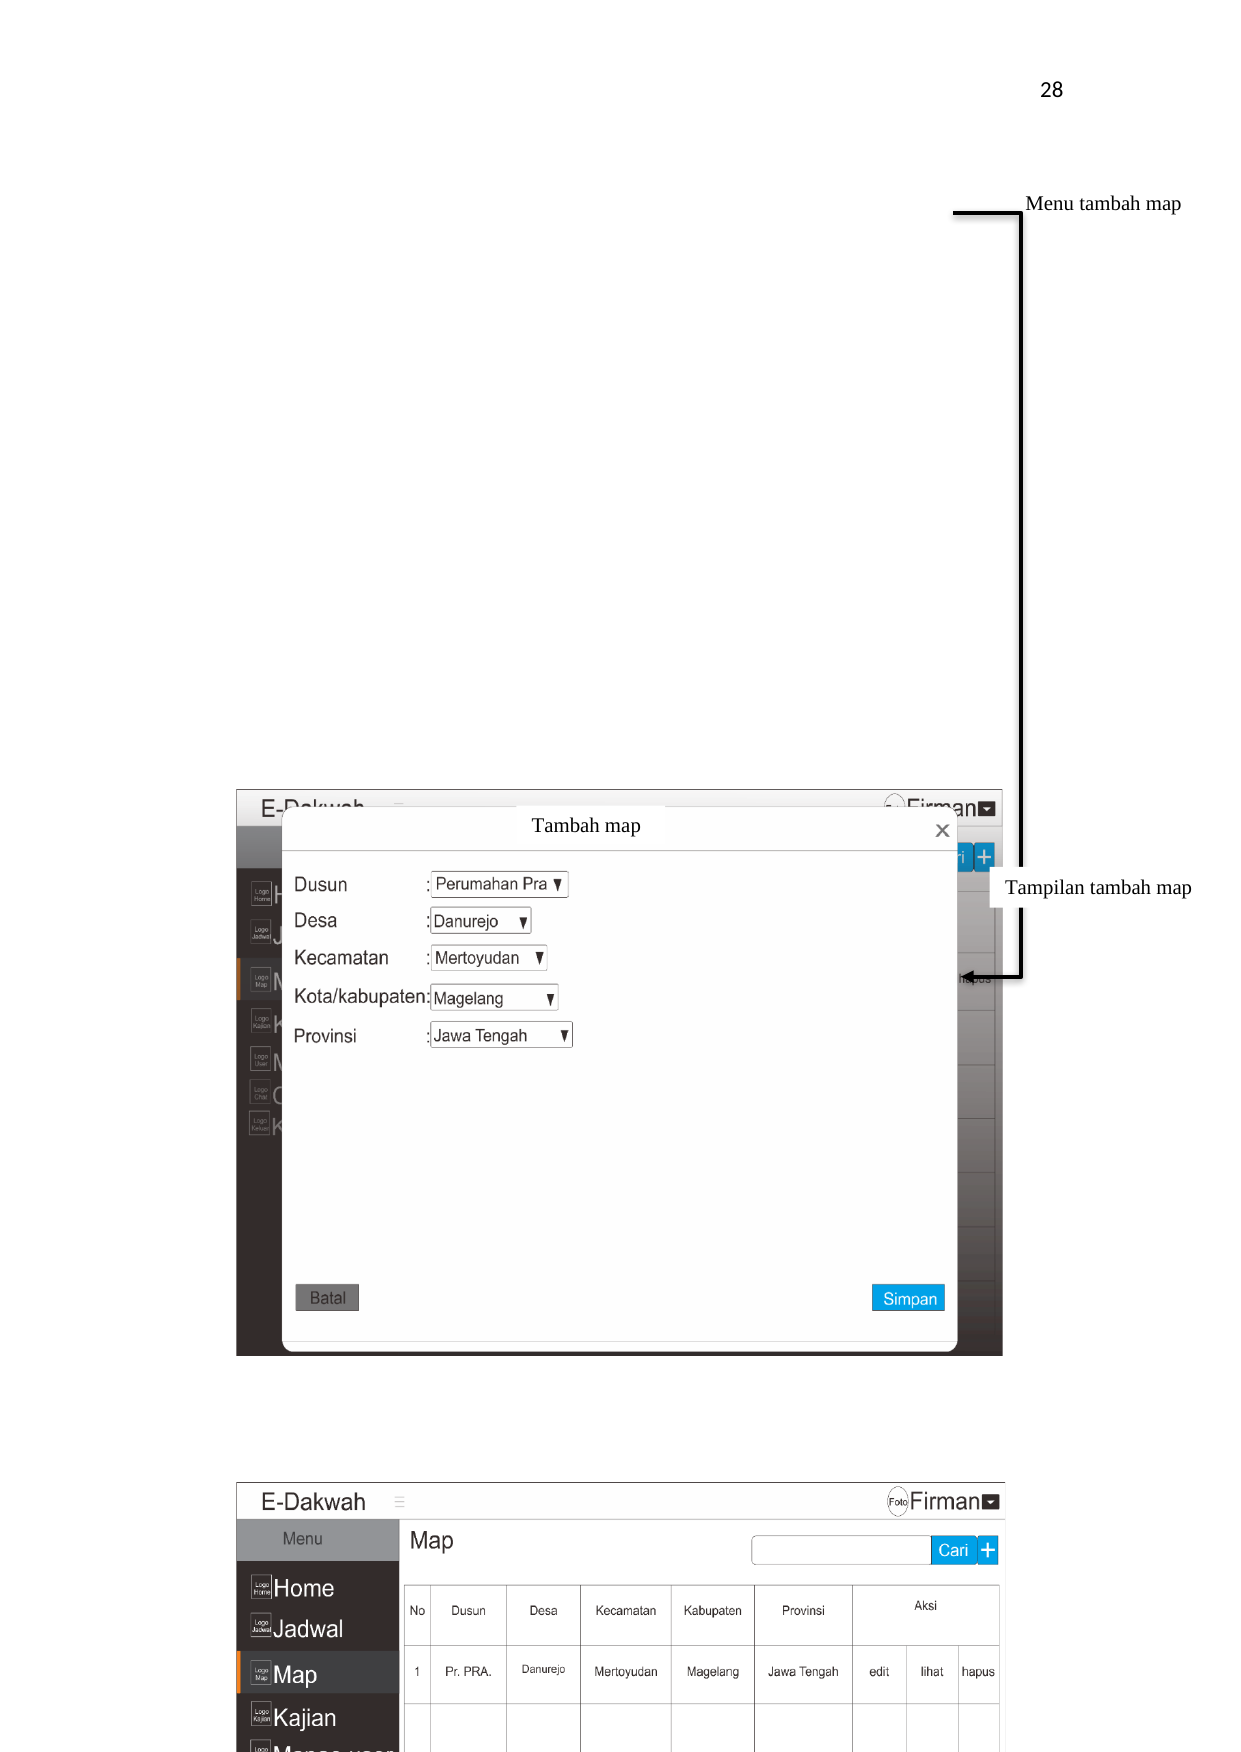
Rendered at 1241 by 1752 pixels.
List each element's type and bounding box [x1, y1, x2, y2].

picture [236, 789, 1003, 1356]
picture [236, 1482, 1005, 1752]
